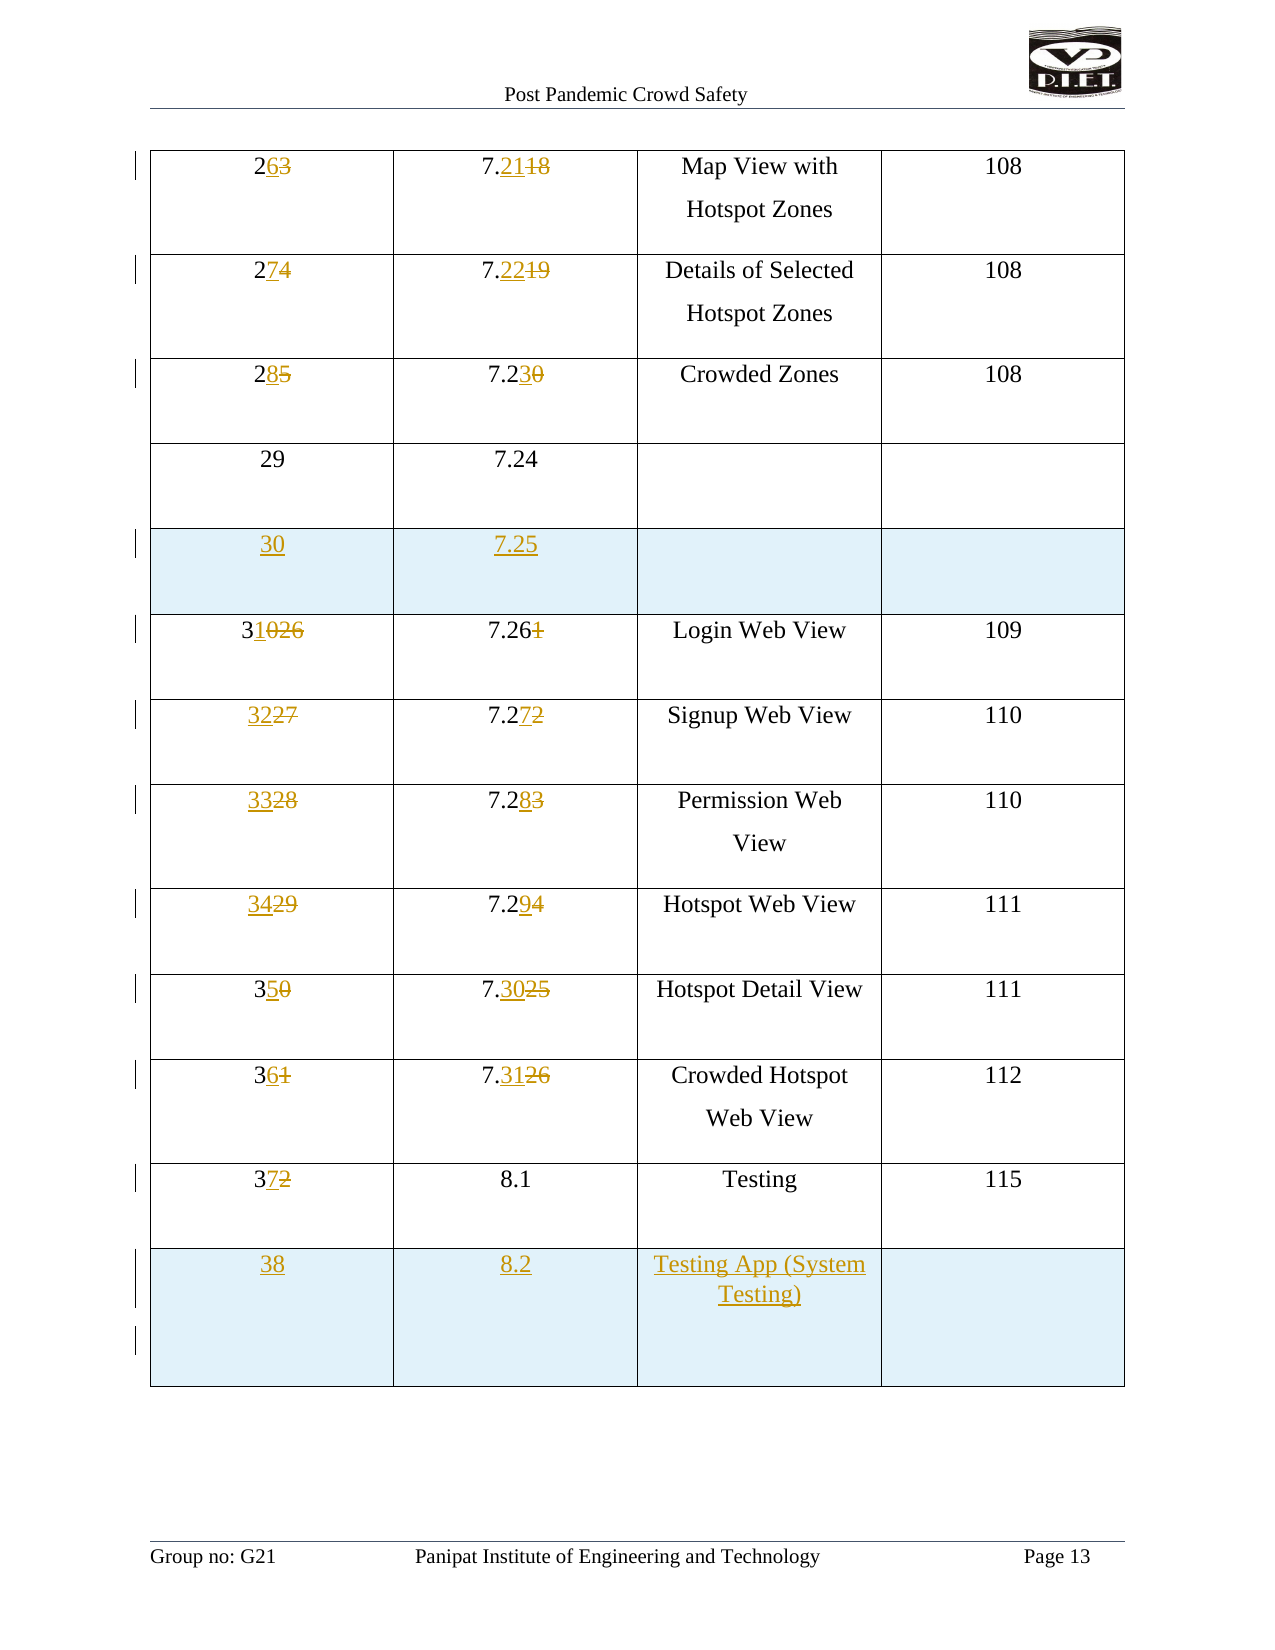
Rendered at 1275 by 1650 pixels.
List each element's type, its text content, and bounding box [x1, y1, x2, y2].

table_cell 7.2 [394, 889, 637, 973]
picture [1029, 23, 1122, 101]
table_cell Crowded Zones [638, 359, 881, 443]
table_cell 110 [882, 700, 1124, 784]
table_cell 111 [882, 975, 1124, 1059]
table_cell 112 [882, 1060, 1124, 1163]
table_cell 108 [882, 359, 1124, 443]
table_cell 2 [151, 359, 393, 443]
table_cell Hotspot Detail View [638, 975, 881, 1059]
table_cell 7. [394, 975, 637, 1059]
table_cell 3 [151, 1060, 393, 1163]
table_cell [638, 444, 881, 528]
table_cell 115 [882, 1164, 1124, 1248]
table_cell 2 [151, 255, 393, 358]
table_cell 7.24 [394, 444, 637, 528]
table_cell 2 [151, 151, 393, 254]
table_cell Details of Selected Hotspot Zones [638, 255, 881, 358]
table_cell 7. [394, 255, 637, 358]
table_cell 3 [151, 615, 393, 699]
table_cell 111 [882, 889, 1124, 973]
table_cell 108 [882, 151, 1124, 254]
table_cell 8.1 [394, 1164, 637, 1248]
table_cell 7.2 [394, 359, 637, 443]
table_cell 7. [394, 1060, 637, 1163]
table_cell [151, 700, 393, 784]
table_cell 7.2 [394, 785, 637, 888]
table_cell 110 [882, 785, 1124, 888]
table_cell [151, 889, 393, 973]
table_cell 109 [882, 615, 1124, 699]
table_cell [882, 444, 1124, 528]
table_cell Hotspot Web View [638, 889, 881, 973]
table_cell Signup Web View [638, 700, 881, 784]
table_cell 108 [882, 255, 1124, 358]
table_cell Login Web View [638, 615, 881, 699]
table_cell Crowded Hotspot Web View [638, 1060, 881, 1163]
table_cell Testing [638, 1164, 881, 1248]
table_cell 7. [394, 151, 637, 254]
table_cell 7.2 [394, 700, 637, 784]
table_cell 3 [151, 975, 393, 1059]
table_cell Map View with Hotspot Zones [638, 151, 881, 254]
table_cell Permission Web View [638, 785, 881, 888]
table_cell 7.26 [394, 615, 637, 699]
table_cell 29 [151, 444, 393, 528]
table_cell 3 [151, 1164, 393, 1248]
table_cell [151, 785, 393, 888]
